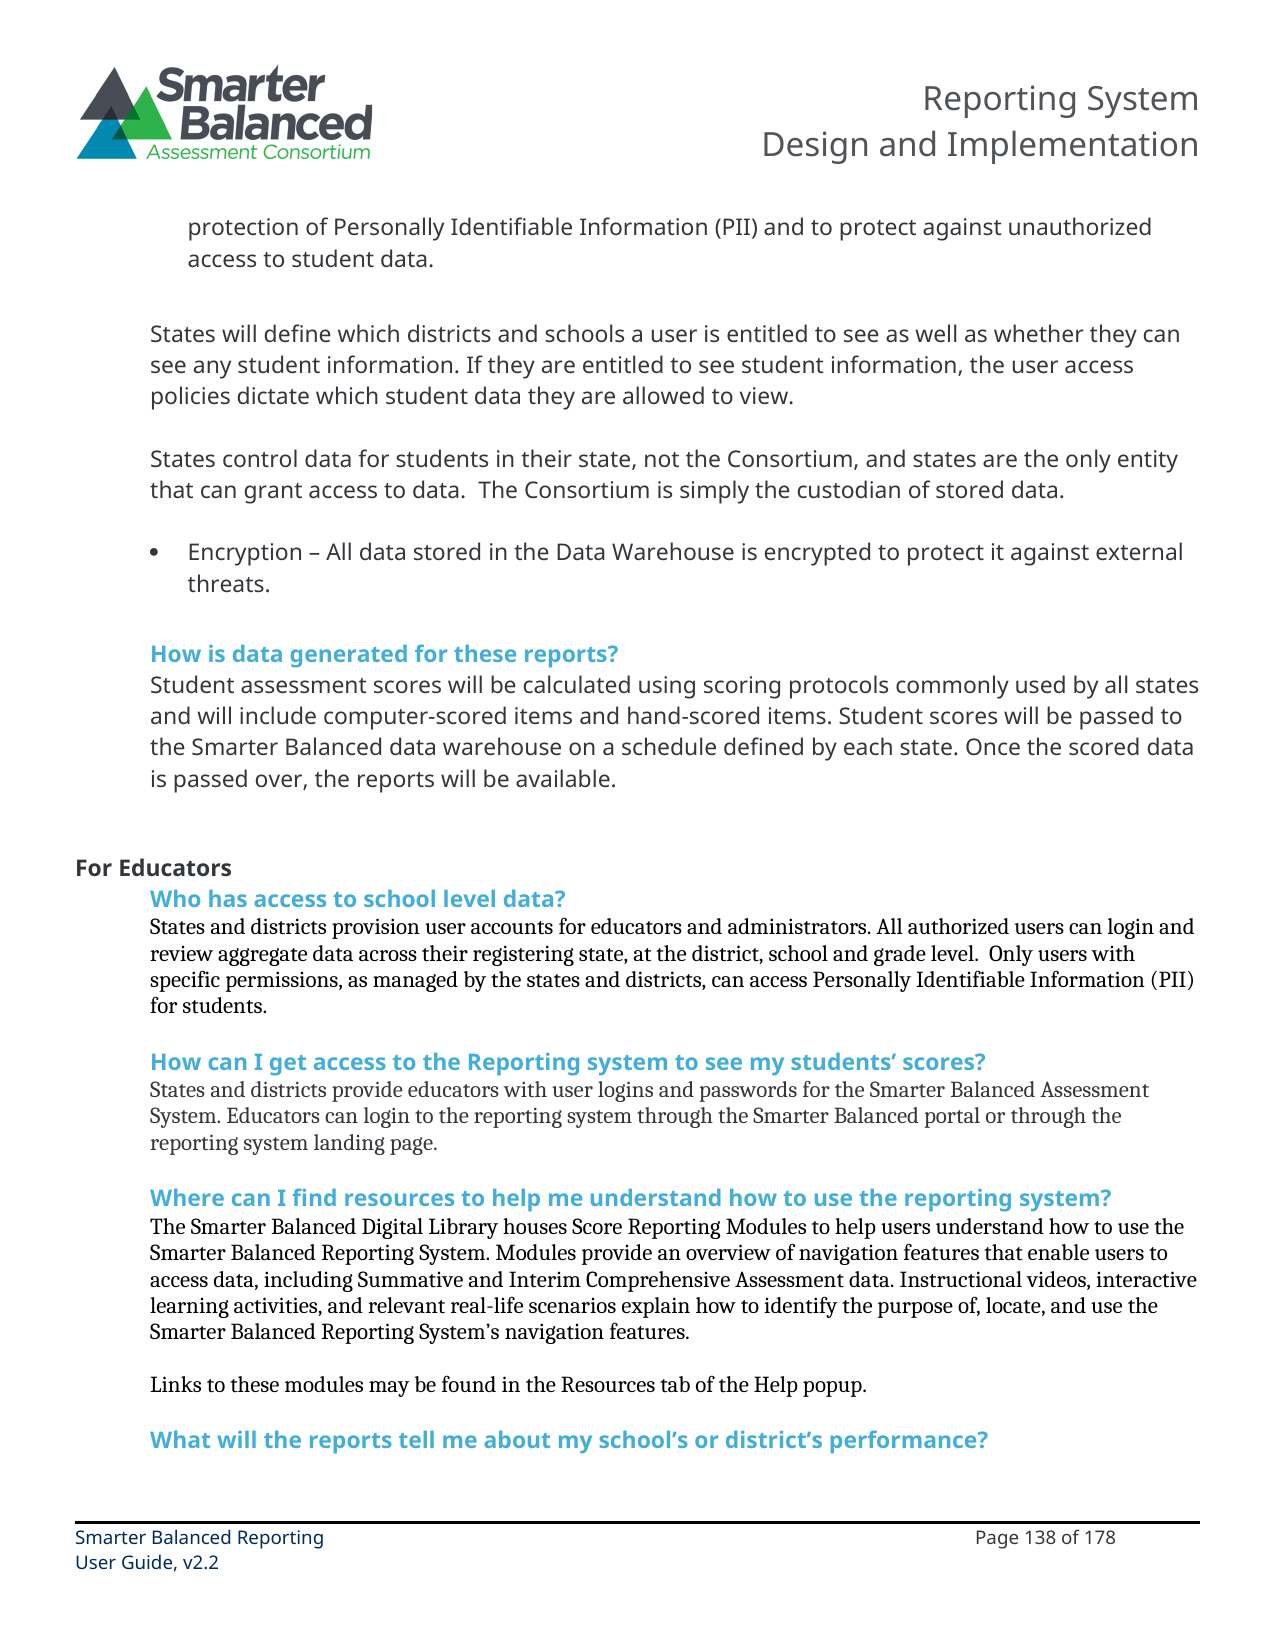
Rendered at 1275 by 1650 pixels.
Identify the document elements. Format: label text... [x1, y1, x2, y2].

list Encryption – All data stored in the Data Warehouse is encrypted to protect it against external threats. [150, 536, 1200, 599]
text How can I get access to the Reporting system to see my students’ scores? [150, 1046, 1200, 1077]
text States and districts provide educators with user logins and passwords for the Smarter Balanced Assessment System. Educators can login to the reporting system through the Smarter Balanced portal or through the reporting system landing page. [438, 1077, 1200, 1156]
text For Educators [75, 851, 1200, 883]
text States control data for students in their state, not the Consortium, and states are the only entity that can grant access to data. The Consortium is simply the custodian of stored data. [150, 442, 1200, 505]
text What will the reports tell me about my school’s or district’s performance? [150, 1424, 1200, 1456]
text States and districts provision user accounts for educators and administrators. All authorized users can login and review aggregate data across their registering state, at the district, school and grade level. Only users with specific permissions, as managed by the states and districts, can access Personally Identifiable Information (PII) for students. [150, 914, 1200, 1019]
text How is data generated for these reports? [150, 638, 1200, 669]
picture [76, 64, 373, 159]
text Student assessment scores will be calculated using scoring protocols commonly used by all states and will include computer-scored items and hand-scored items. Student scores will be passed to the Smarter Balanced data warehouse on a schedule defined by each state. Once the scored data is passed over, the reports will be available. [150, 669, 1200, 794]
text Where can I find resources to help me understand how to use the reporting system? [150, 1182, 1200, 1214]
text States will define which districts and schools a user is entitled to see as well as whether they can see any student information. If they are entitled to see student information, the user access policies dictate which student data they are allowed to view. [150, 317, 1200, 411]
text The Smarter Balanced Digital Library houses Score Reporting Modules to help users understand how to use the Smarter Balanced Reporting System. Modules provide an overview of navigation features that enable users to access data, including Summative and Interim Comprehensive Assessment data. Instructional videos, interactive learning activities, and relevant real-life scenarios explain how to identify the purpose of, locate, and use the Smarter Balanced Reporting System’s navigation features. [150, 1214, 1200, 1345]
text Who has access to school level data? [150, 883, 1200, 914]
text Links to these modules may be found in the Resources tab of the Help popup. [150, 1372, 1200, 1398]
